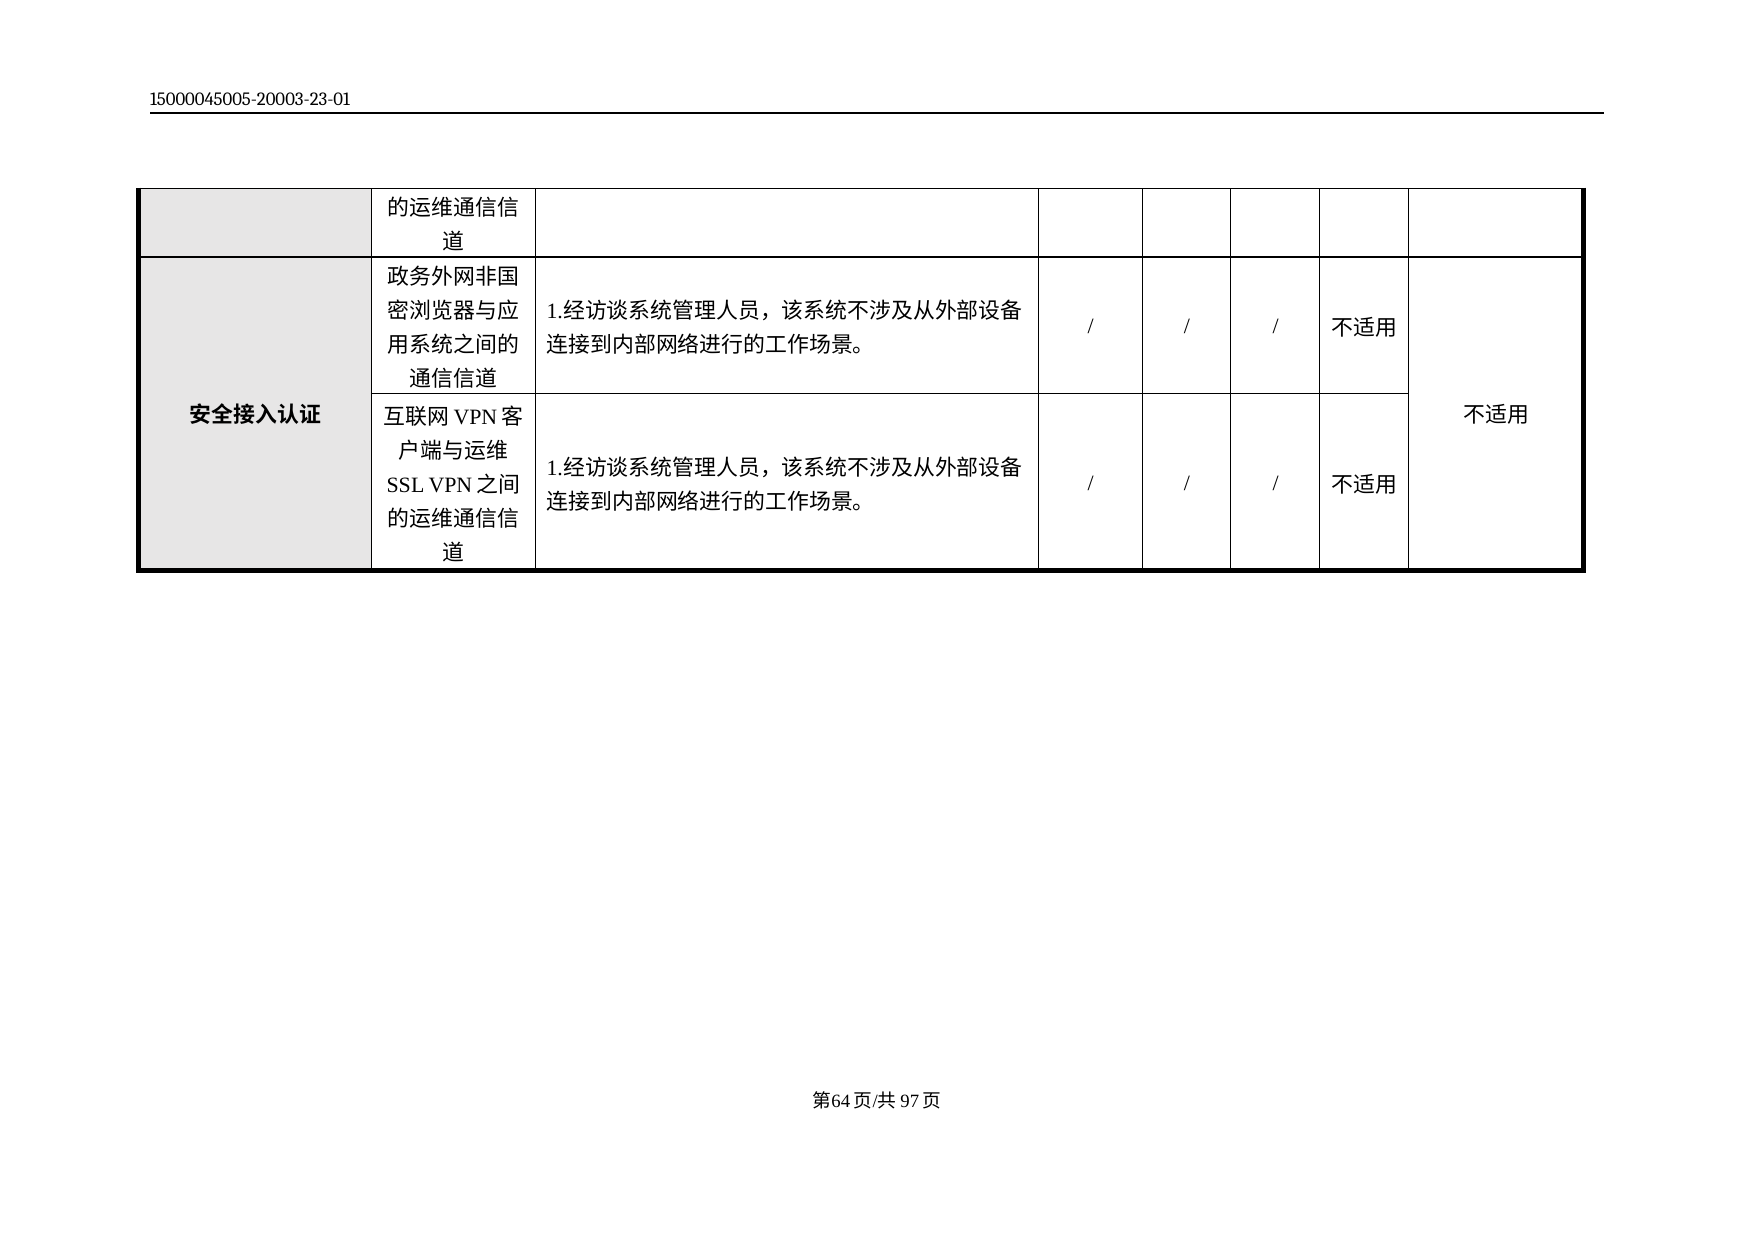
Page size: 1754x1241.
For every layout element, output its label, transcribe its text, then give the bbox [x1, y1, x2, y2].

table_cell / [1231, 394, 1319, 568]
table_cell  [1039, 189, 1142, 256]
table_cell 安全接入认证 [141, 258, 371, 568]
table_cell / [1039, 258, 1142, 393]
table_cell  [1143, 189, 1230, 256]
table_cell / [1143, 258, 1230, 393]
table_cell 不适用 [1409, 258, 1581, 568]
table_cell  [1231, 189, 1319, 256]
table_cell 互联网VPN客户端与运维SSL VPN之间的运维通信信道 [372, 394, 535, 568]
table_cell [536, 189, 1038, 256]
table_cell 1.经访谈系统管理人员，该系统不涉及从外部设备连接到内部网络进行的工作场景。 [536, 394, 1038, 568]
table_cell 不适用 [1320, 394, 1408, 568]
table_cell / [1231, 258, 1319, 393]
table_cell / [1143, 394, 1230, 568]
table_cell 1.经访谈系统管理人员，该系统不涉及从外部设备连接到内部网络进行的工作场景。 [536, 258, 1038, 393]
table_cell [372, 189, 535, 256]
table_cell 政务外网非国密浏览器与应用系统之间的通信信道 [372, 258, 535, 393]
table_cell / [1039, 394, 1142, 568]
table_cell 0 [1320, 189, 1408, 256]
table_cell 不适用 [1320, 258, 1408, 393]
